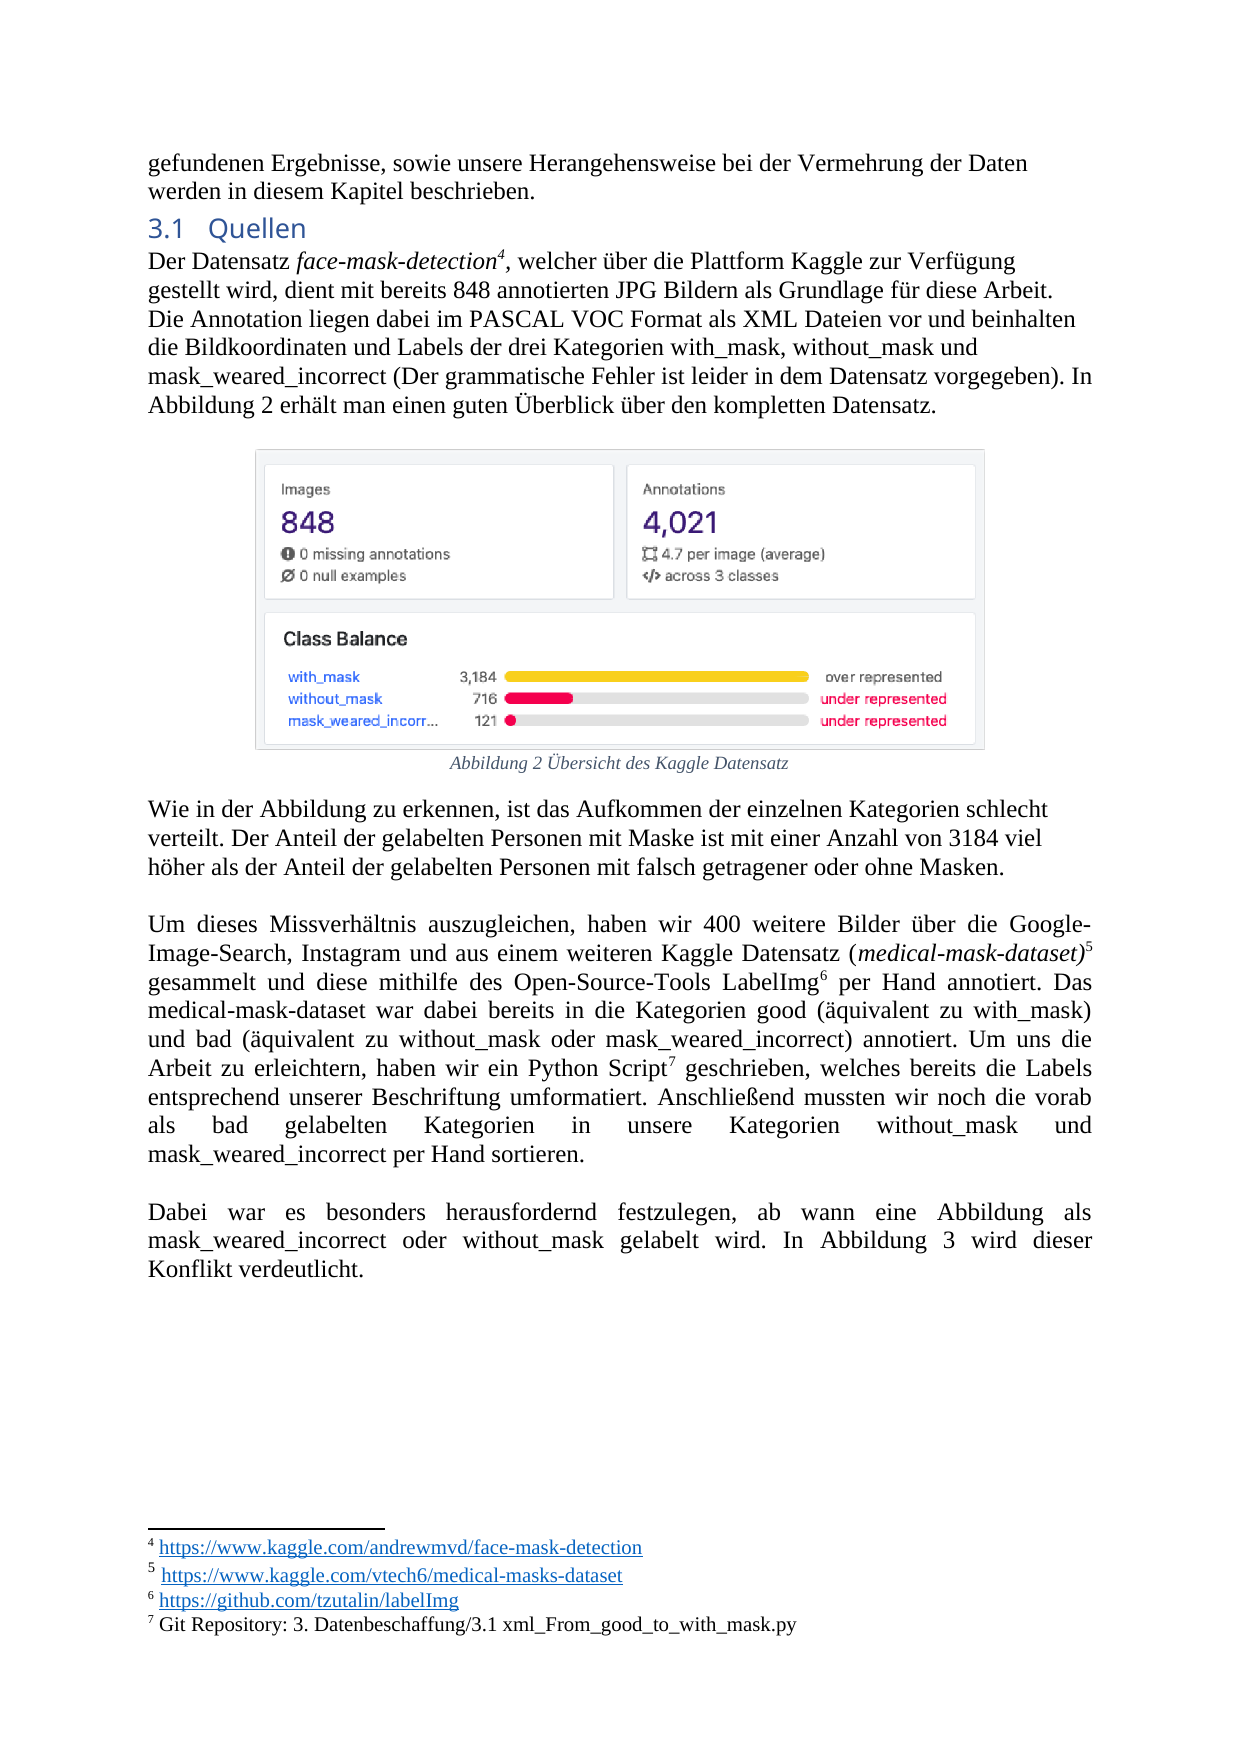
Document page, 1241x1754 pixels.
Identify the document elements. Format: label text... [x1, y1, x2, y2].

text Wie in der Abbildung zu erkennen, ist das Aufkommen der einzelnen Kategorien schlecht verteilt. Der Anteil der gelabelten Personen mit Maske ist mit einer Anzahl von 3184 viel höher als der Anteil der gelabelten Personen mit falsch getragener oder ohne Masken. [148, 794, 1093, 880]
text Dabei war es besonders herausfordernd festzulegen, ab wann eine Abbildung als mask_weared_incorrect oder without_mask gelabelt wird. In Abbildung 3 wird dieser Konflikt verdeutlicht. [148, 1197, 1093, 1283]
subtitle Quellen [148, 209, 1093, 246]
picture [259, 453, 983, 748]
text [148, 148, 1093, 205]
text Um dieses Missverhältnis auszugleichen, haben wir 400 weitere Bilder über die Google-Image-Search, Instagram und aus einem weiteren Kaggle Datensatz (medical-mask-dataset) gesammelt und diese mithilfe des Open-Source-Tools LabelImg per Hand annotiert. Das medical-mask-dataset war dabei bereits in die Kategorien good (äquivalent zu with_mask) und bad (äquivalent zu without_mask oder mask_weared_incorrect) annotiert. Um uns die Arbeit zu erleichtern, haben wir ein Python Script geschrieben, welches bereits die Labels entsprechend unserer Beschriftung umformatiert. Anschließend mussten wir noch die vorab als bad gelabelten Kategorien in unsere Kategorien without_mask und mask_weared_incorrect per Hand sortieren. [148, 909, 1093, 1168]
text Der Datensatz face-mask-detection, welcher über die Plattform Kaggle zur Verfügung gestellt wird, dient mit bereits 848 annotierten JPG Bildern als Grundlage für diese Arbeit. Die Annotation liegen dabei im PASCAL VOC Format als XML Dateien vor und beinhalten die Bildkoordinaten und Labels der drei Kategorien with_mask, without_mask und mask_weared_incorrect (Der grammatische Fehler ist leider in dem Datensatz vorgegeben). In Abbildung 2 erhält man einen guten Überblick über den kompletten Datensatz. [148, 246, 1093, 419]
